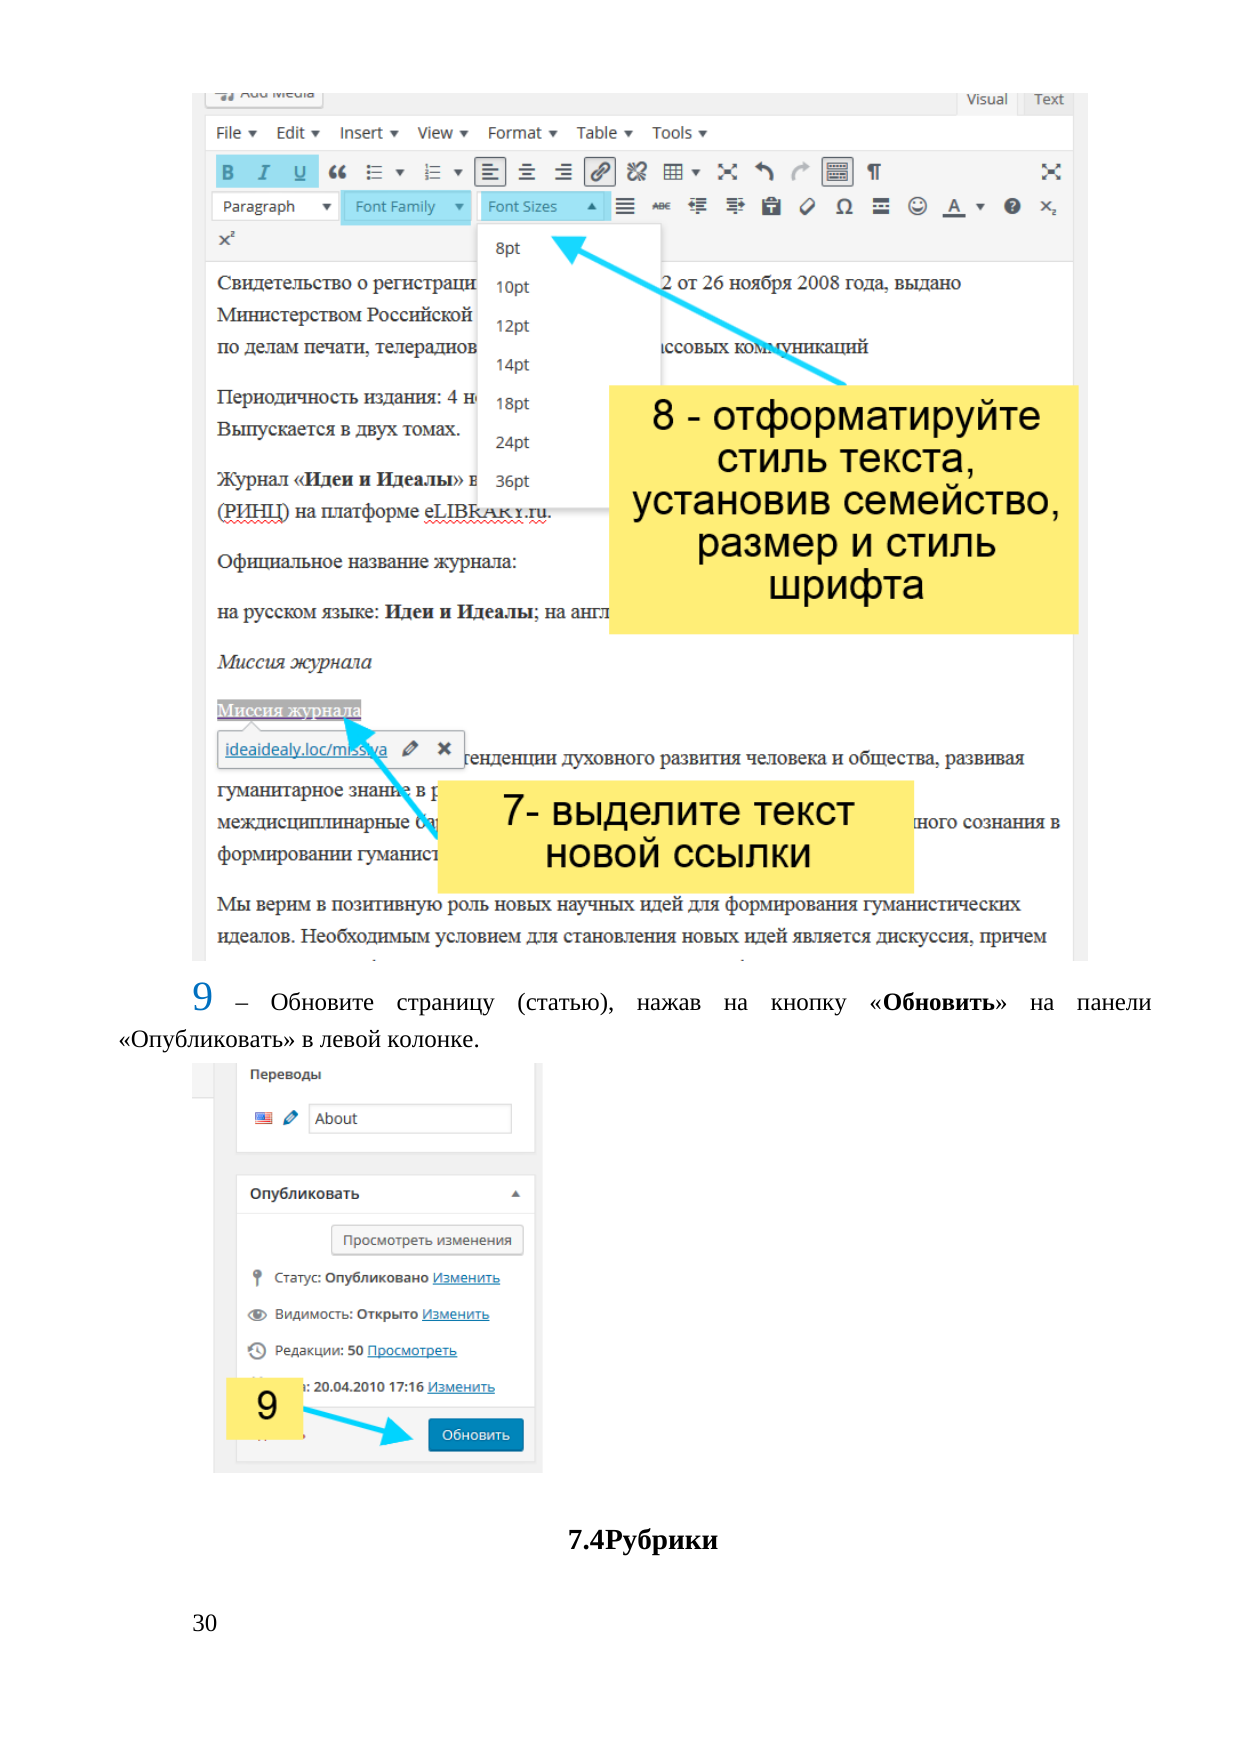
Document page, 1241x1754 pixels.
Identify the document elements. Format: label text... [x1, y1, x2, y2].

picture [192, 1063, 543, 1473]
text Рубрики [134, 1522, 1152, 1556]
picture [192, 93, 1088, 961]
text 9 – Обновите страницу (статью), нажав на кнопку «Обновить» на панели «Опубликовать» в левой колонке. [118, 972, 1152, 1052]
